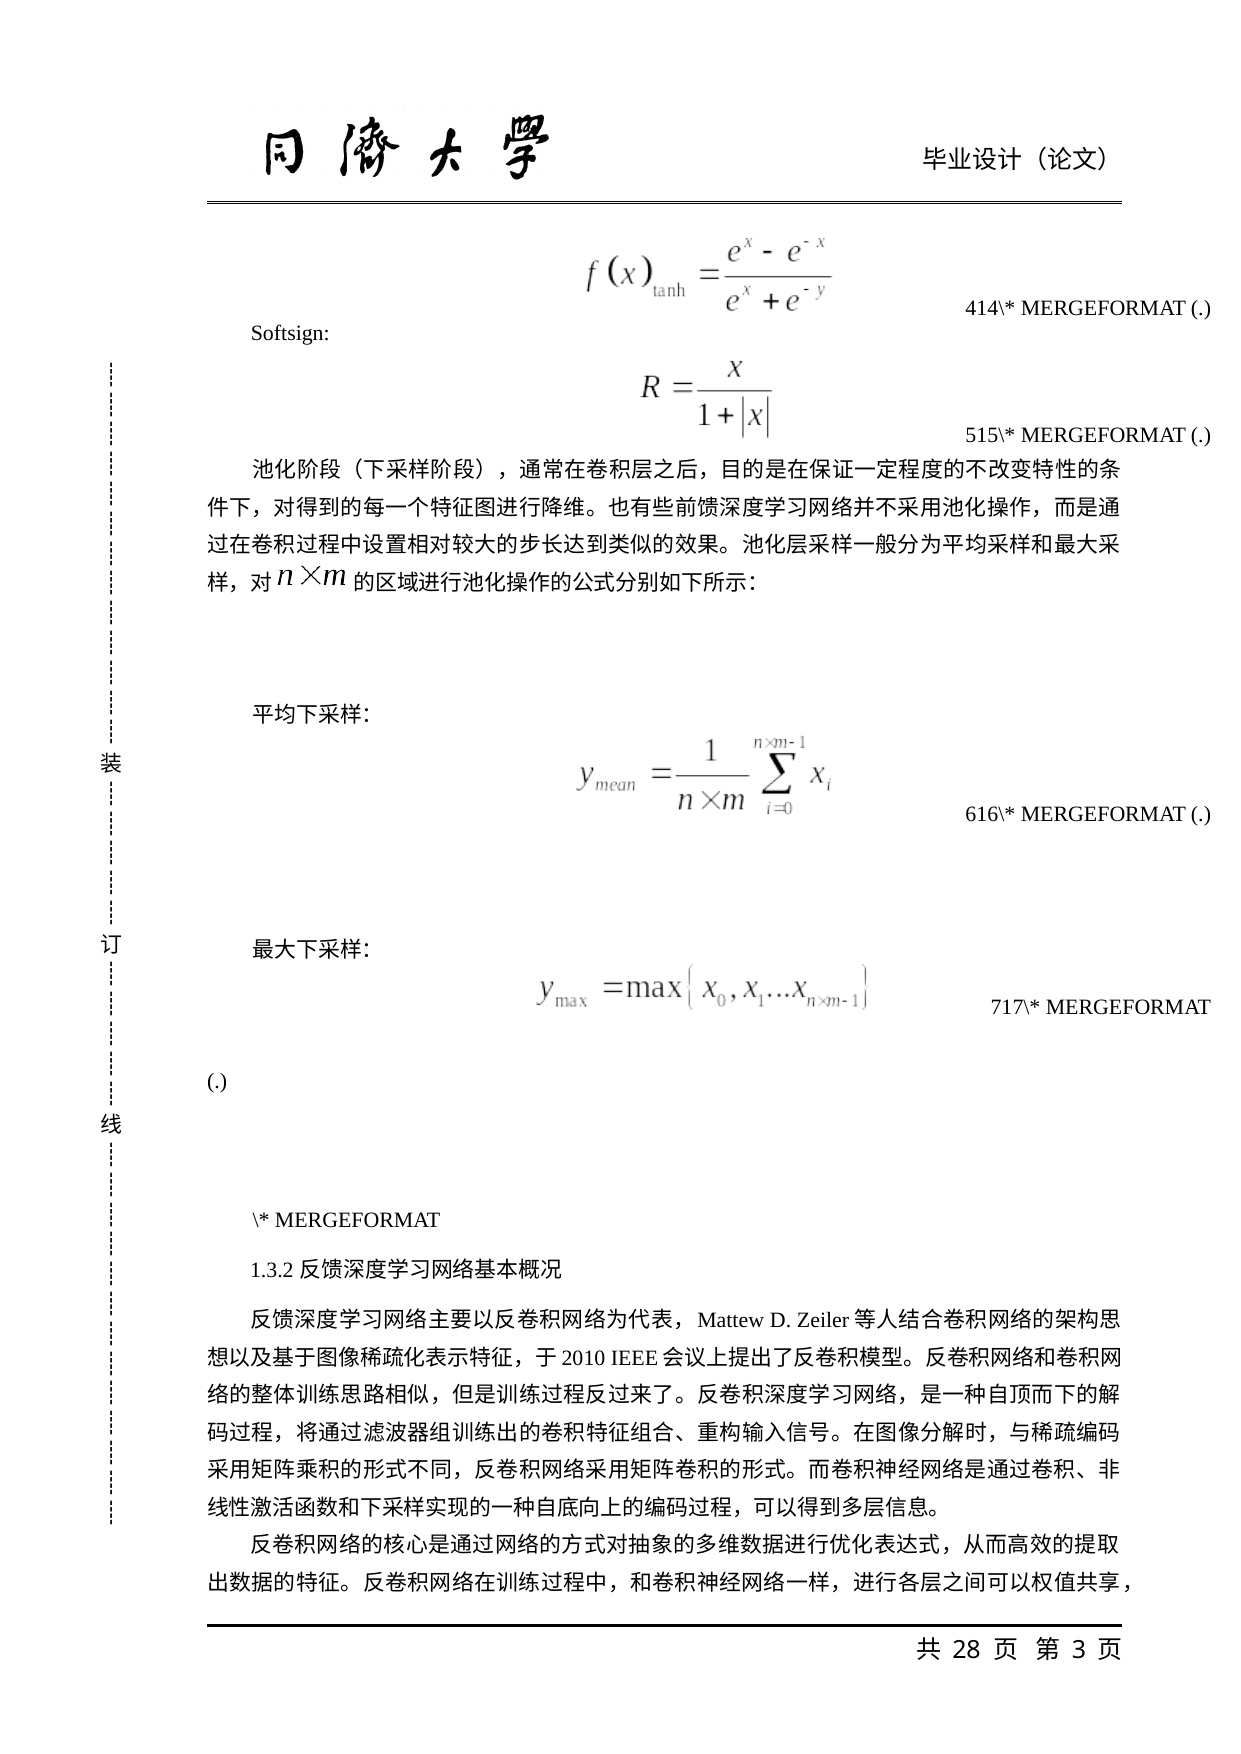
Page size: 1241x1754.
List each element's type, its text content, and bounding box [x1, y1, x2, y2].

text 最大下采样： [207, 833, 1122, 964]
text 平均下采样： [207, 598, 1122, 729]
text 池化阶段（下采样阶段），通常在卷积层之后，目的是在保证一定程度的不改变特性的条件下，对得到的每一个特征图进行降维。也有些前馈深度学习网络并不采用池化操作，而是通过在卷积过程中设置相对较大的步长达到类似的效果。池化层采样一般分为平均采样和最大采样，对 的区域进行池化操作的公式分别如下所示： [207, 448, 1122, 598]
text Softsign: [207, 320, 1122, 345]
picture [244, 106, 567, 185]
subtitle 1.3.2 反馈深度学习网络基本概况 [207, 1248, 1122, 1285]
text 反馈深度学习网络主要以反卷积网络为代表，Mattew D. Zeiler等人结合卷积网络的架构思想以及基于图像稀疏化表示特征，于2010 IEEE会议上提出了反卷积模型。反卷积网络和卷积网络的整体训练思路相似，但是训练过程反过来了。反卷积深度学习网络，是一种自顶而下的解码过程，将通过滤波器组训练出的卷积特征组合、重构输入信号。在图像分解时，与稀疏编码采用矩阵乘积的形式不同，反卷积网络采用矩阵卷积的形式。而卷积神经网络是通过卷积、非线性激活函数和下采样实现的一种自底向上的编码过程，可以得到多层信息。 [207, 1298, 1122, 1523]
